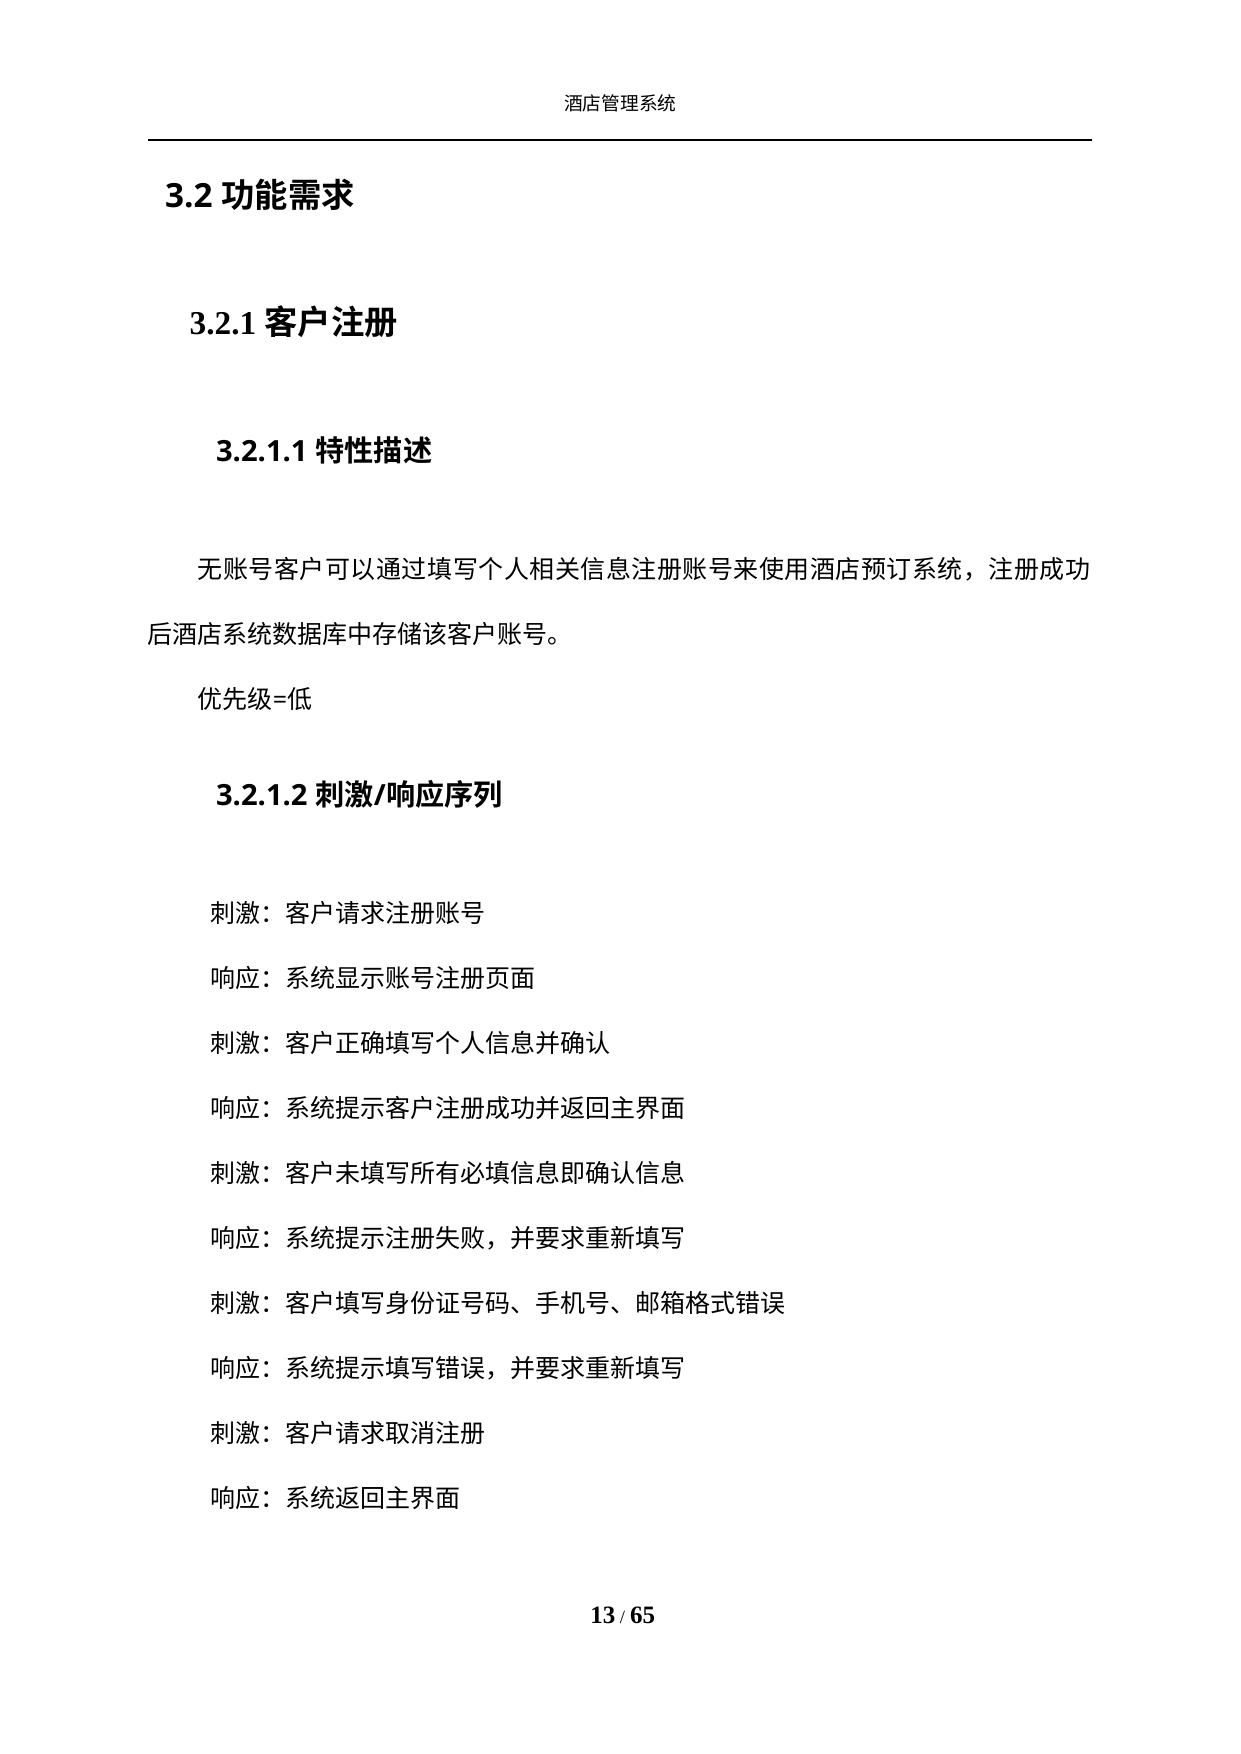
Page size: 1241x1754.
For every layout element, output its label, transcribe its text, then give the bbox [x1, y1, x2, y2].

text 刺激：客户请求注册账号 [148, 879, 1092, 944]
text 响应：系统提示填写错误，并要求重新填写 [148, 1334, 1092, 1399]
text 刺激：客户请求取消注册 [148, 1399, 1092, 1464]
subtitle 3.2 功能需求 [148, 160, 1092, 225]
text 响应：系统显示账号注册页面 [148, 944, 1092, 1009]
subtitle 3.2.1.2 刺激/响应序列 [148, 760, 1092, 825]
text 刺激：客户未填写所有必填信息即确认信息 [148, 1139, 1092, 1204]
text 刺激：客户填写身份证号码、手机号、邮箱格式错误 [148, 1269, 1092, 1334]
subtitle 3.2.1.1 特性描述 [148, 417, 1092, 482]
text 优先级=低 [148, 666, 1092, 731]
text 响应：系统提示注册失败，并要求重新填写 [148, 1204, 1092, 1269]
subtitle 3.2.1 客户注册 [148, 287, 1092, 352]
text 响应：系统提示客户注册成功并返回主界面 [148, 1074, 1092, 1139]
text 刺激：客户正确填写个人信息并确认 [148, 1009, 1092, 1074]
text 无账号客户可以通过填写个人相关信息注册账号来使用酒店预订系统，注册成功后酒店系统数据库中存储该客户账号。 [148, 536, 1092, 666]
text 响应：系统返回主界面 [148, 1464, 1092, 1529]
